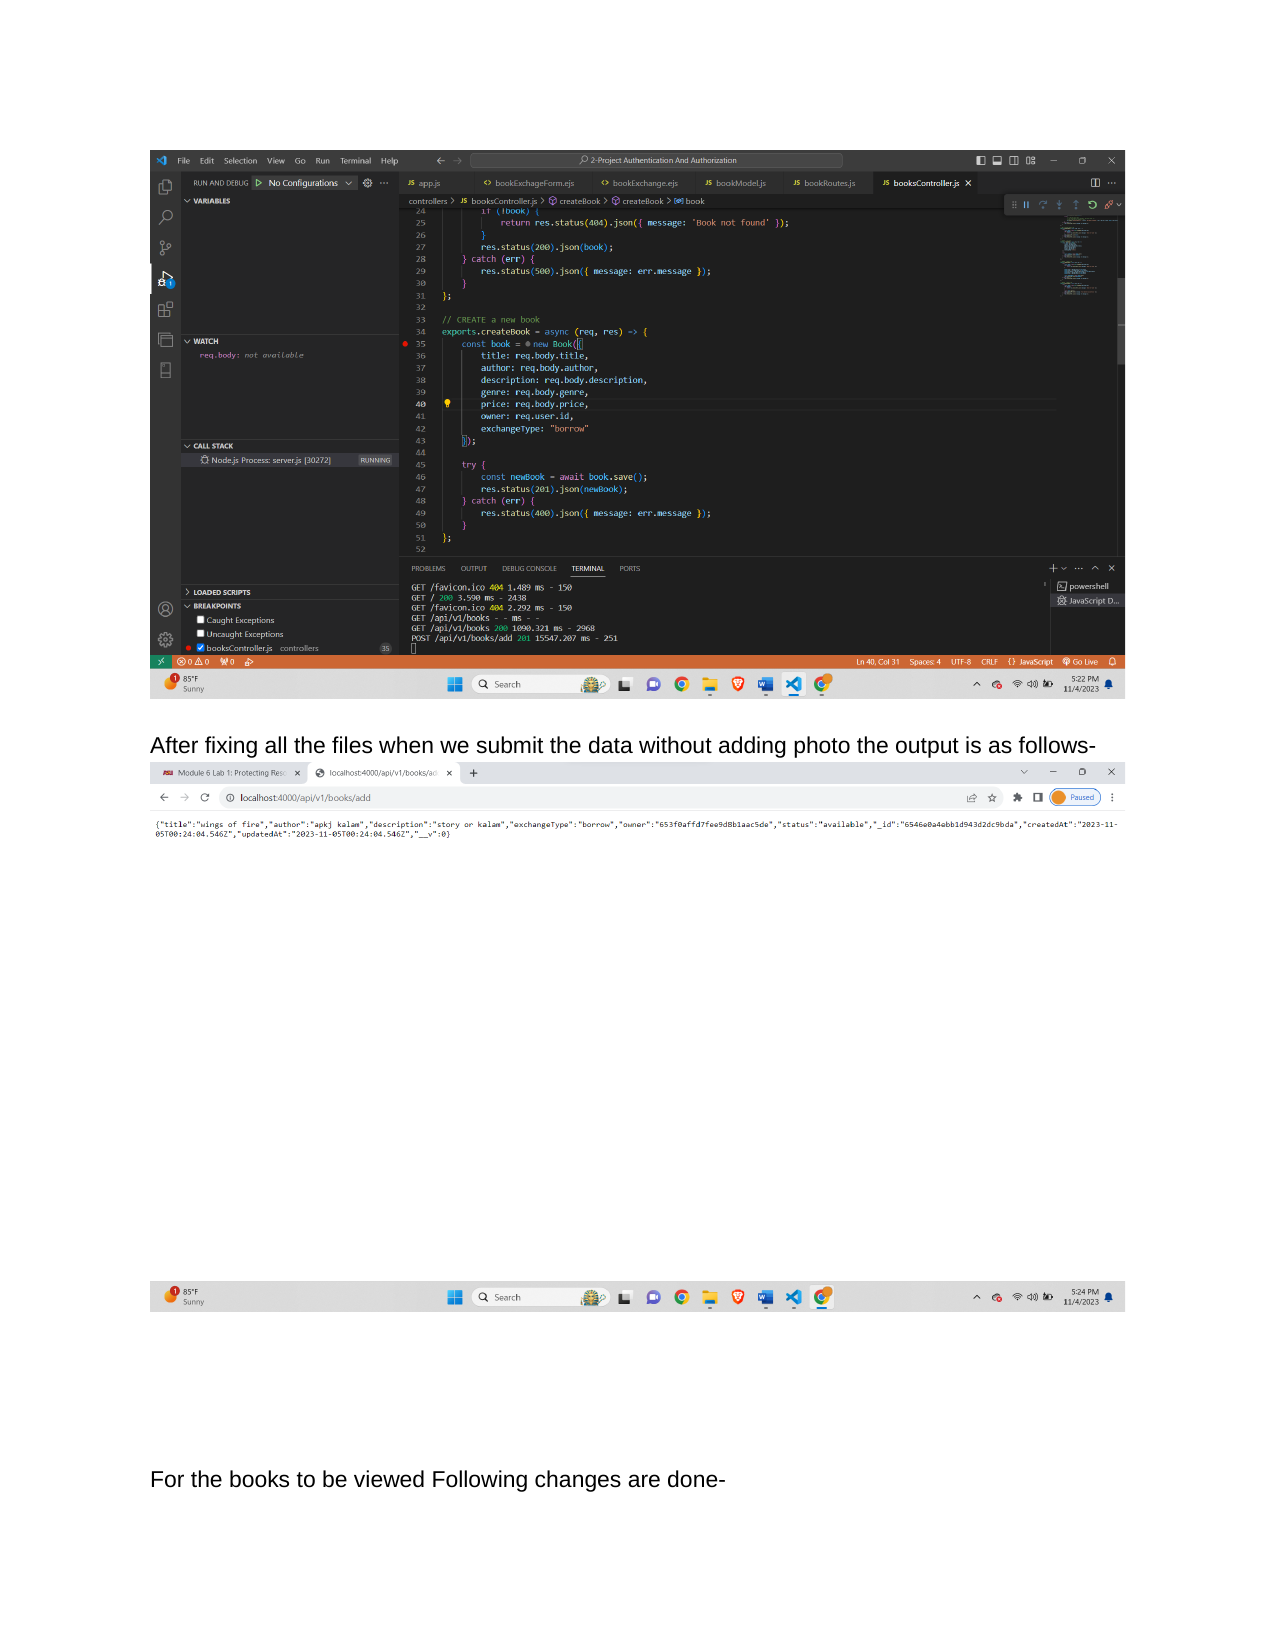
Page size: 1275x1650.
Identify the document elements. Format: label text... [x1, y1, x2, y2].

text For the books to be viewed Following changes are done- [150, 1466, 1125, 1492]
picture [150, 762, 1125, 1312]
text After fixing all the files when we submit the data without adding photo the output is as follows- [150, 732, 1125, 759]
picture [150, 150, 1125, 699]
